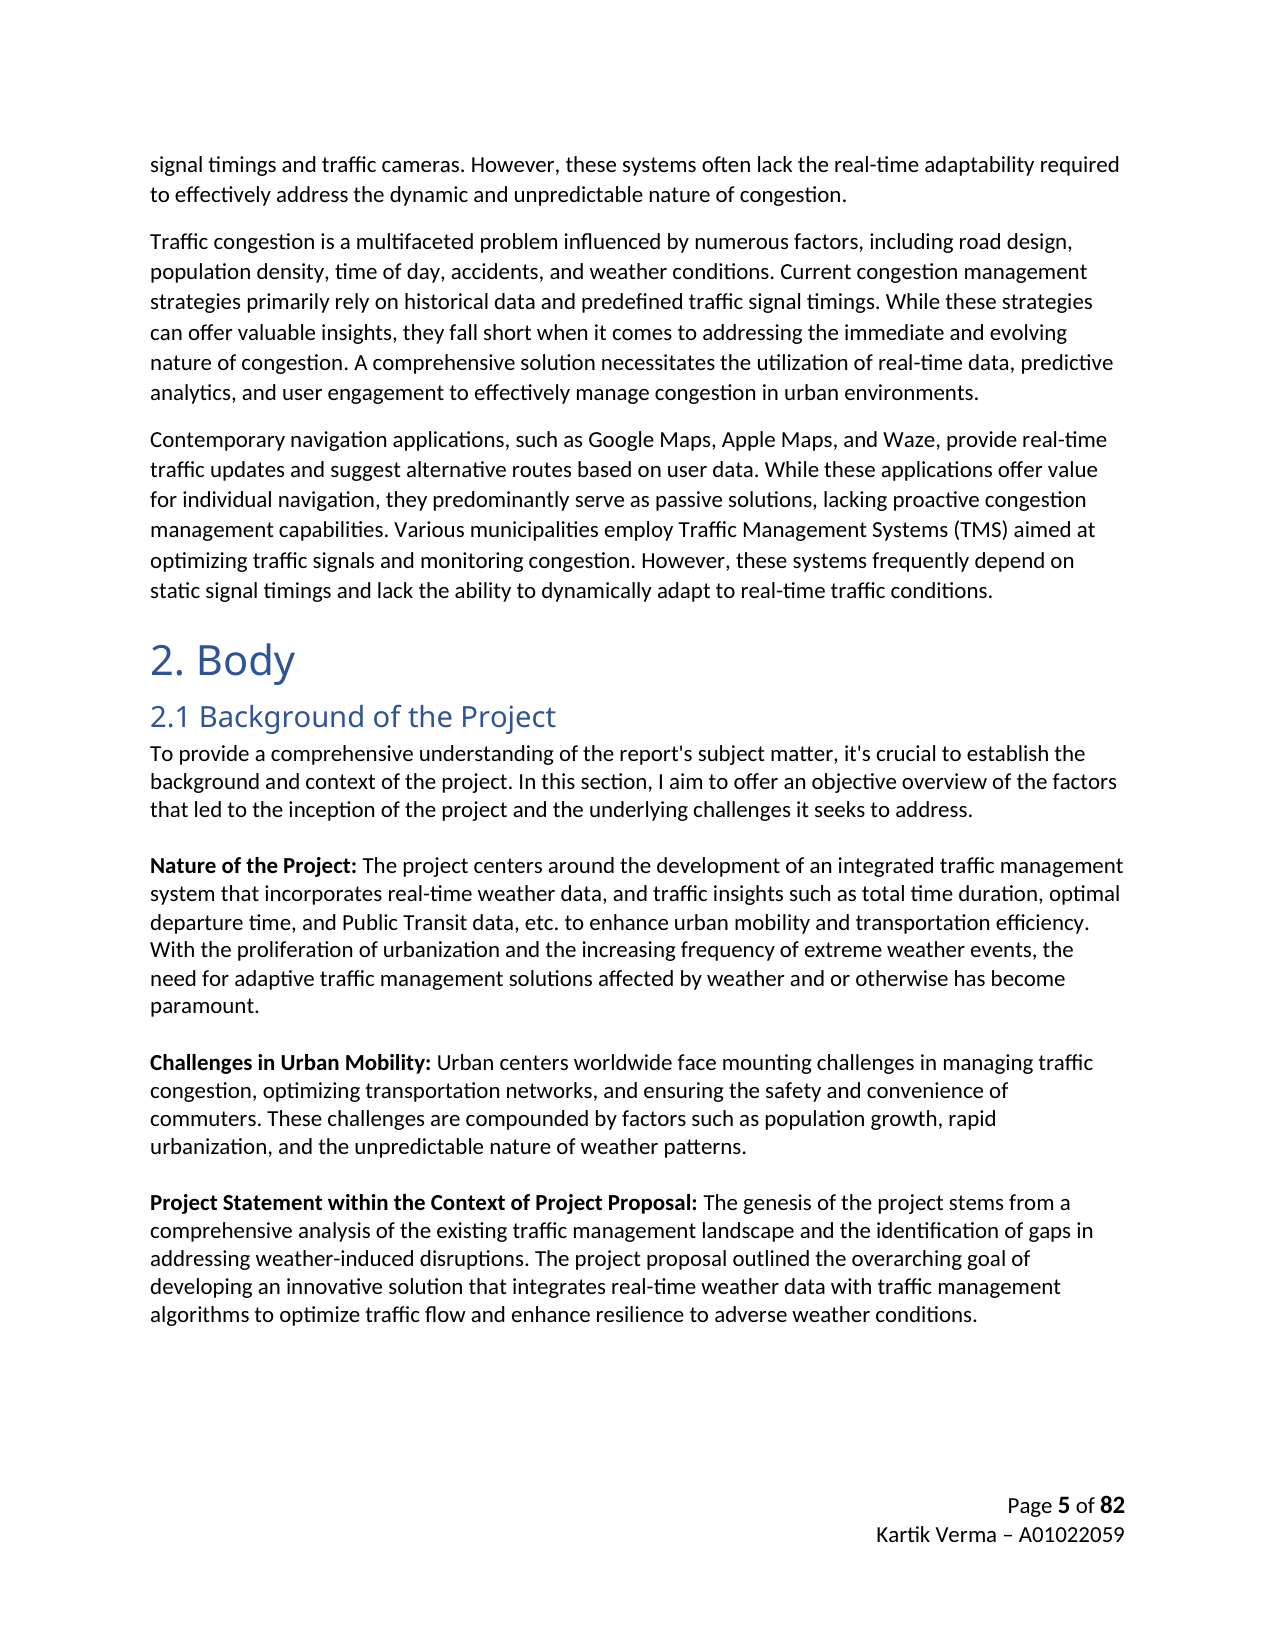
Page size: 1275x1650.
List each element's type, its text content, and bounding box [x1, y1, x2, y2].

text Nature of the Project: The project centers around the development of an integrated traffic management system that incorporates real-time weather data, and traffic insights such as total time duration, optimal departure time, and Public Transit data, etc. to enhance urban mobility and transportation efficiency. With the proliferation of urbanization and the increasing frequency of extreme weather events, the need for adaptive traffic management solutions affected by weather and or otherwise has become paramount. [150, 852, 1125, 1020]
text To provide a comprehensive understanding of the report's subject matter, it's crucial to establish the background and context of the project. In this section, I aim to offer an objective overview of the factors that led to the inception of the project and the underlying challenges it seeks to address. [150, 739, 1125, 823]
subtitle 2.1 Background of the Project [150, 697, 1125, 736]
subtitle 2. Body [150, 631, 1125, 688]
text Project Statement within the Context of Project Proposal: The genesis of the project stems from a comprehensive analysis of the existing traffic management landscape and the identification of gaps in addressing weather-induced disruptions. The project proposal outlined the overarching goal of developing an innovative solution that integrates real-time weather data with traffic management algorithms to optimize traffic flow and enhance resilience to adverse weather conditions. [150, 1188, 1125, 1328]
text Challenges in Urban Mobility: Urban centers worldwide face mounting challenges in managing traffic congestion, optimizing transportation networks, and ensuring the safety and convenience of commuters. These challenges are compounded by factors such as population growth, rapid urbanization, and the unpredictable nature of weather patterns. [150, 1048, 1125, 1160]
